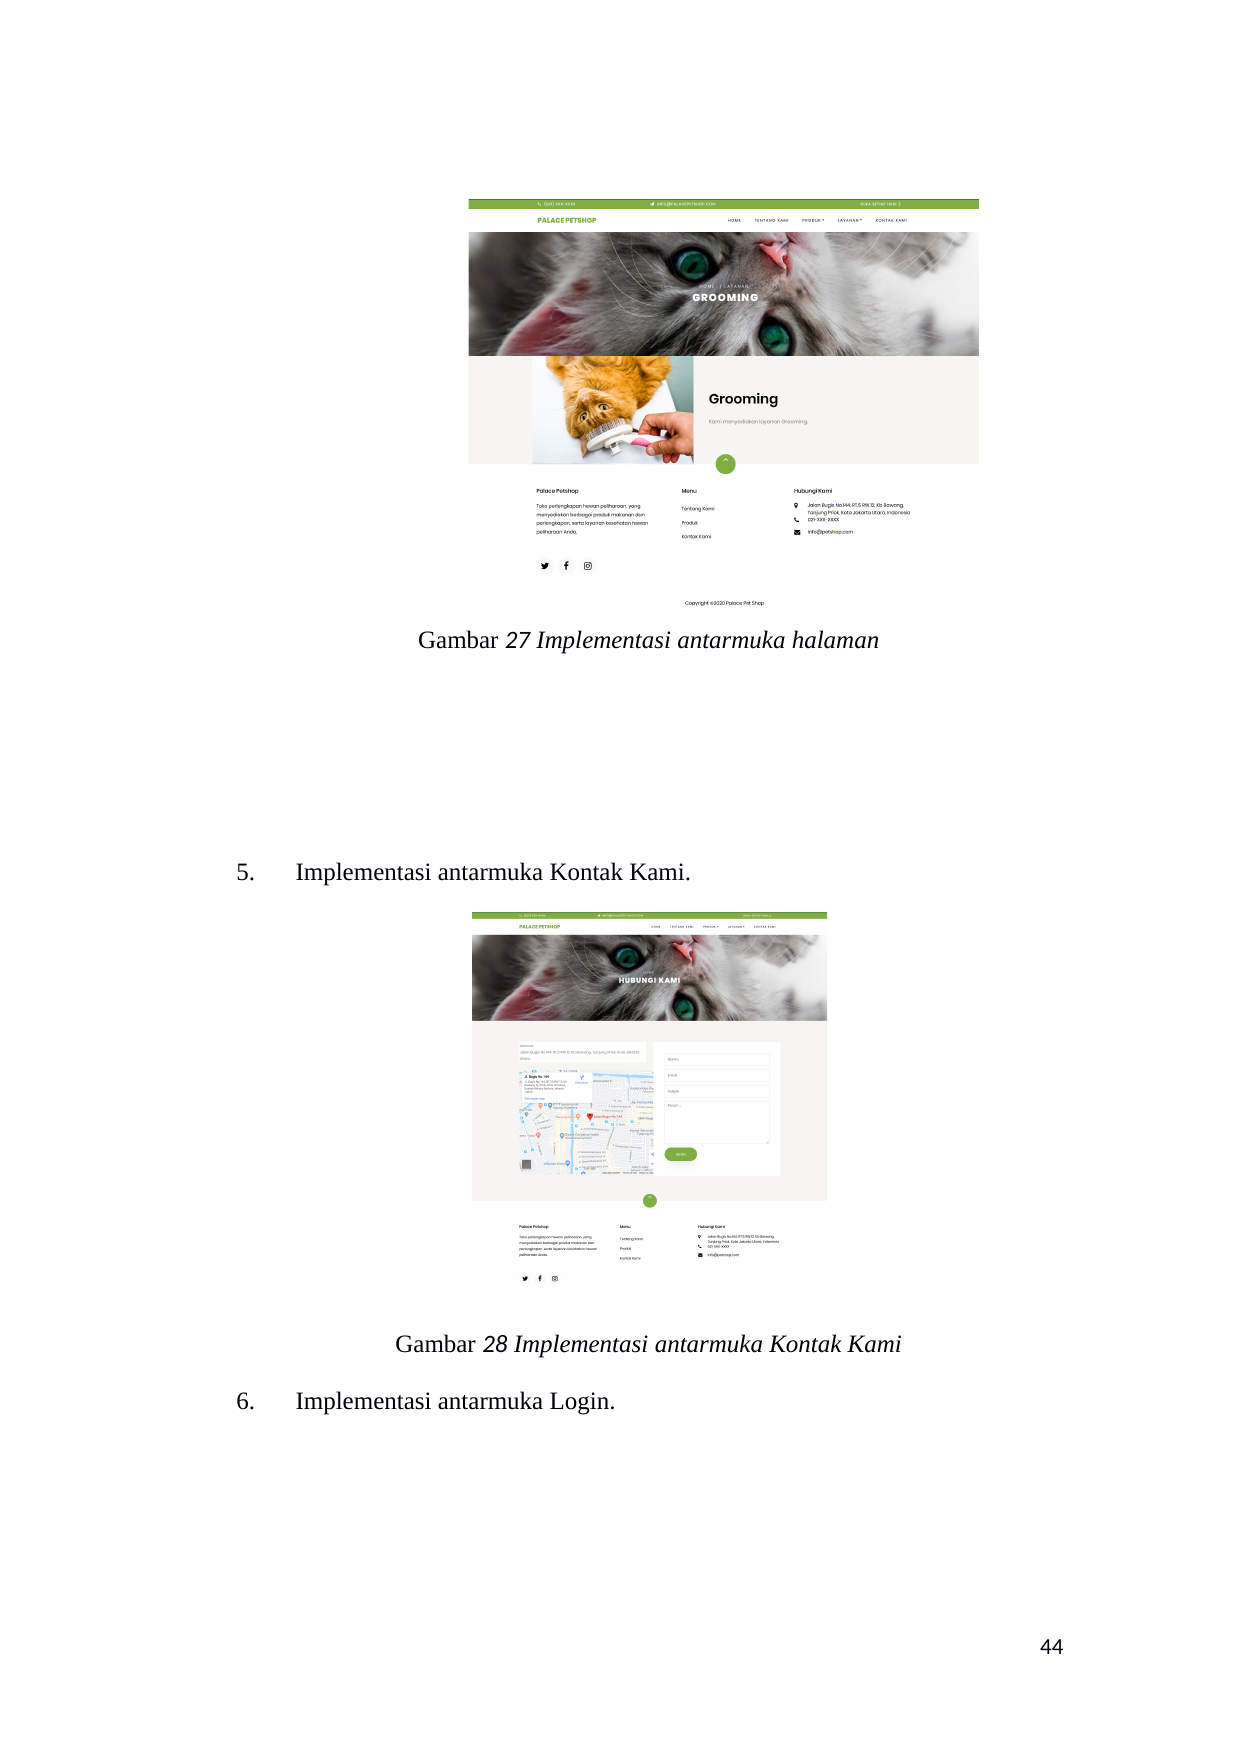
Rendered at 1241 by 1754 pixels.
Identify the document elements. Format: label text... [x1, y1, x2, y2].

text 6. Implementasi antarmuka Login. [236, 1386, 1063, 1414]
picture [468, 199, 979, 610]
picture [472, 912, 828, 1287]
text 5. Implementasi antarmuka Kontak Kami. [236, 857, 1063, 886]
